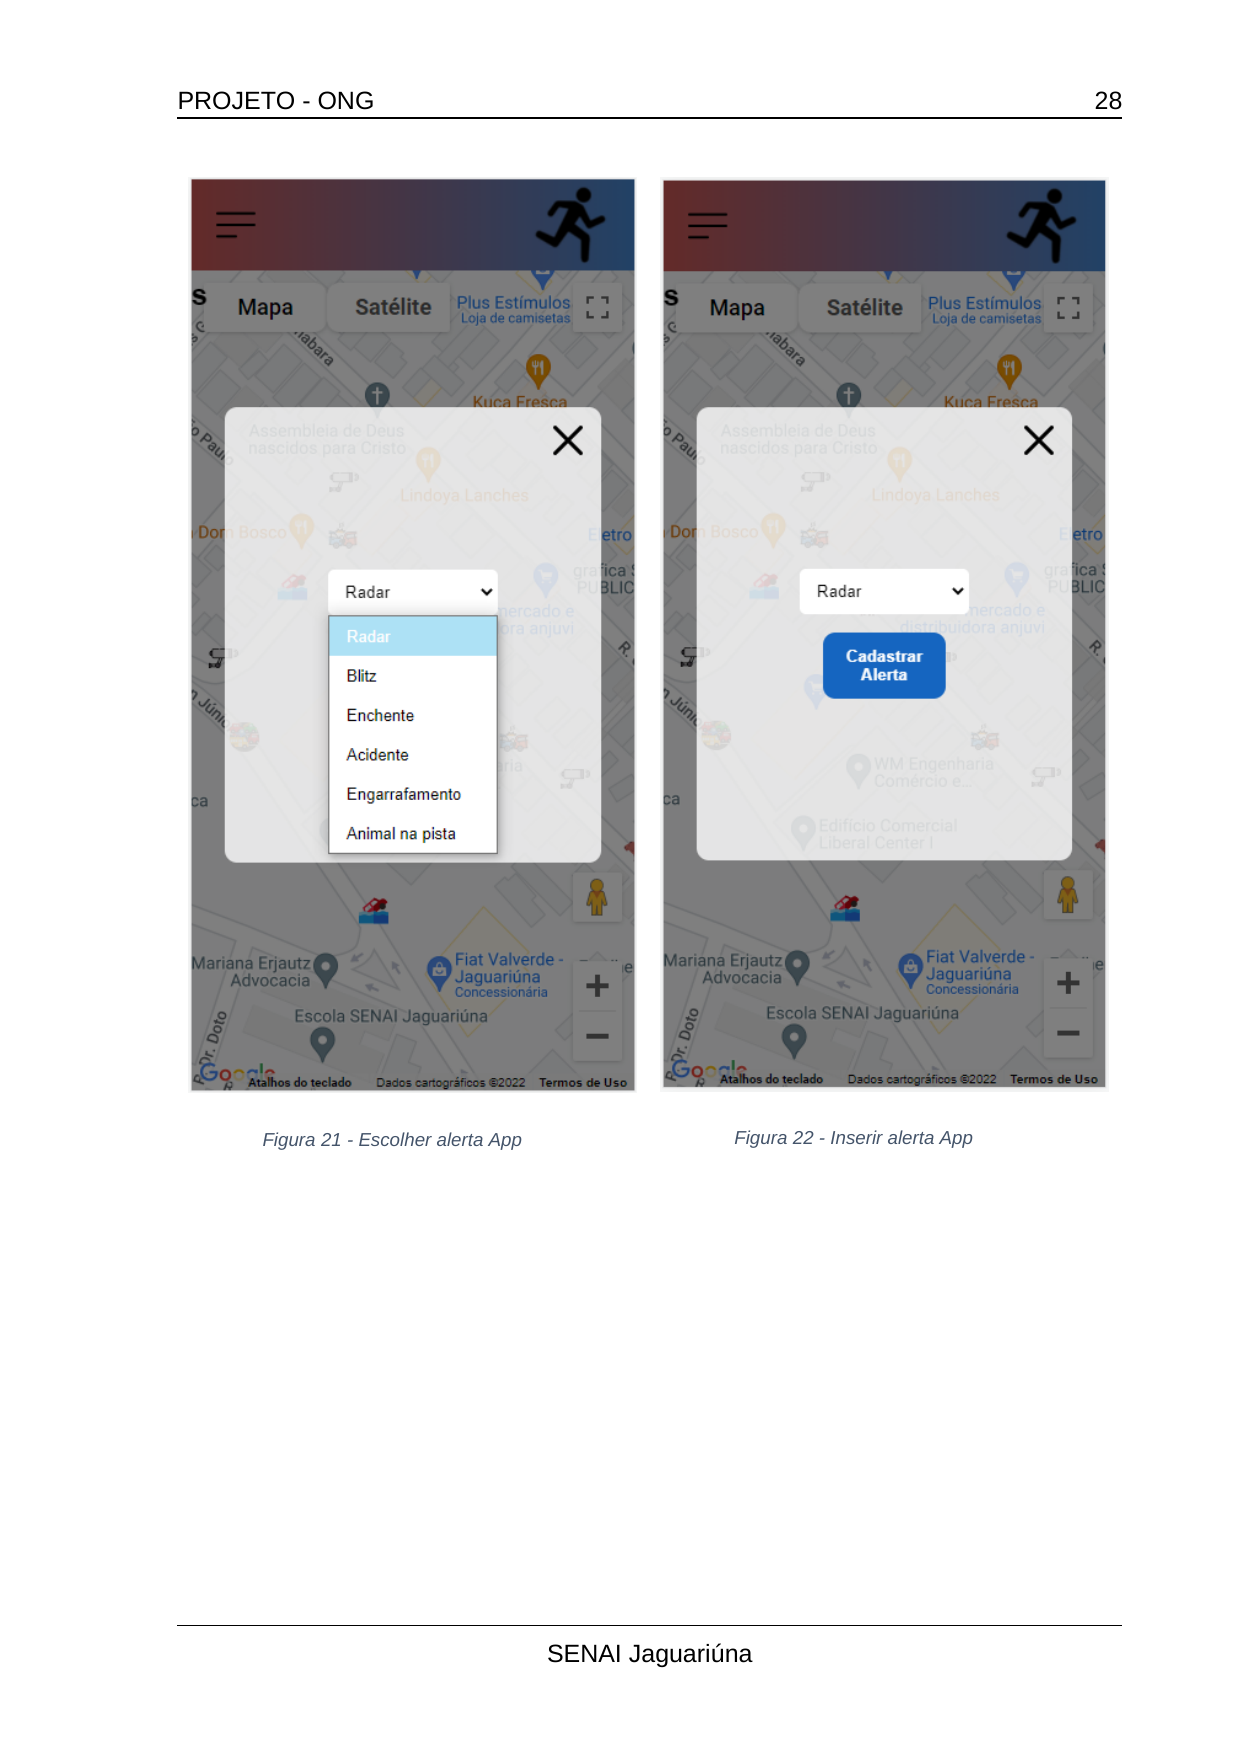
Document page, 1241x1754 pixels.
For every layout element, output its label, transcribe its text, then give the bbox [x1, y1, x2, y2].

table_header Figura 21 - Escolher alerta App [177, 177, 649, 1171]
table_header Figura 22 - Inserir alerta App [649, 177, 1121, 1171]
picture [660, 177, 1109, 1092]
picture [188, 177, 637, 1093]
